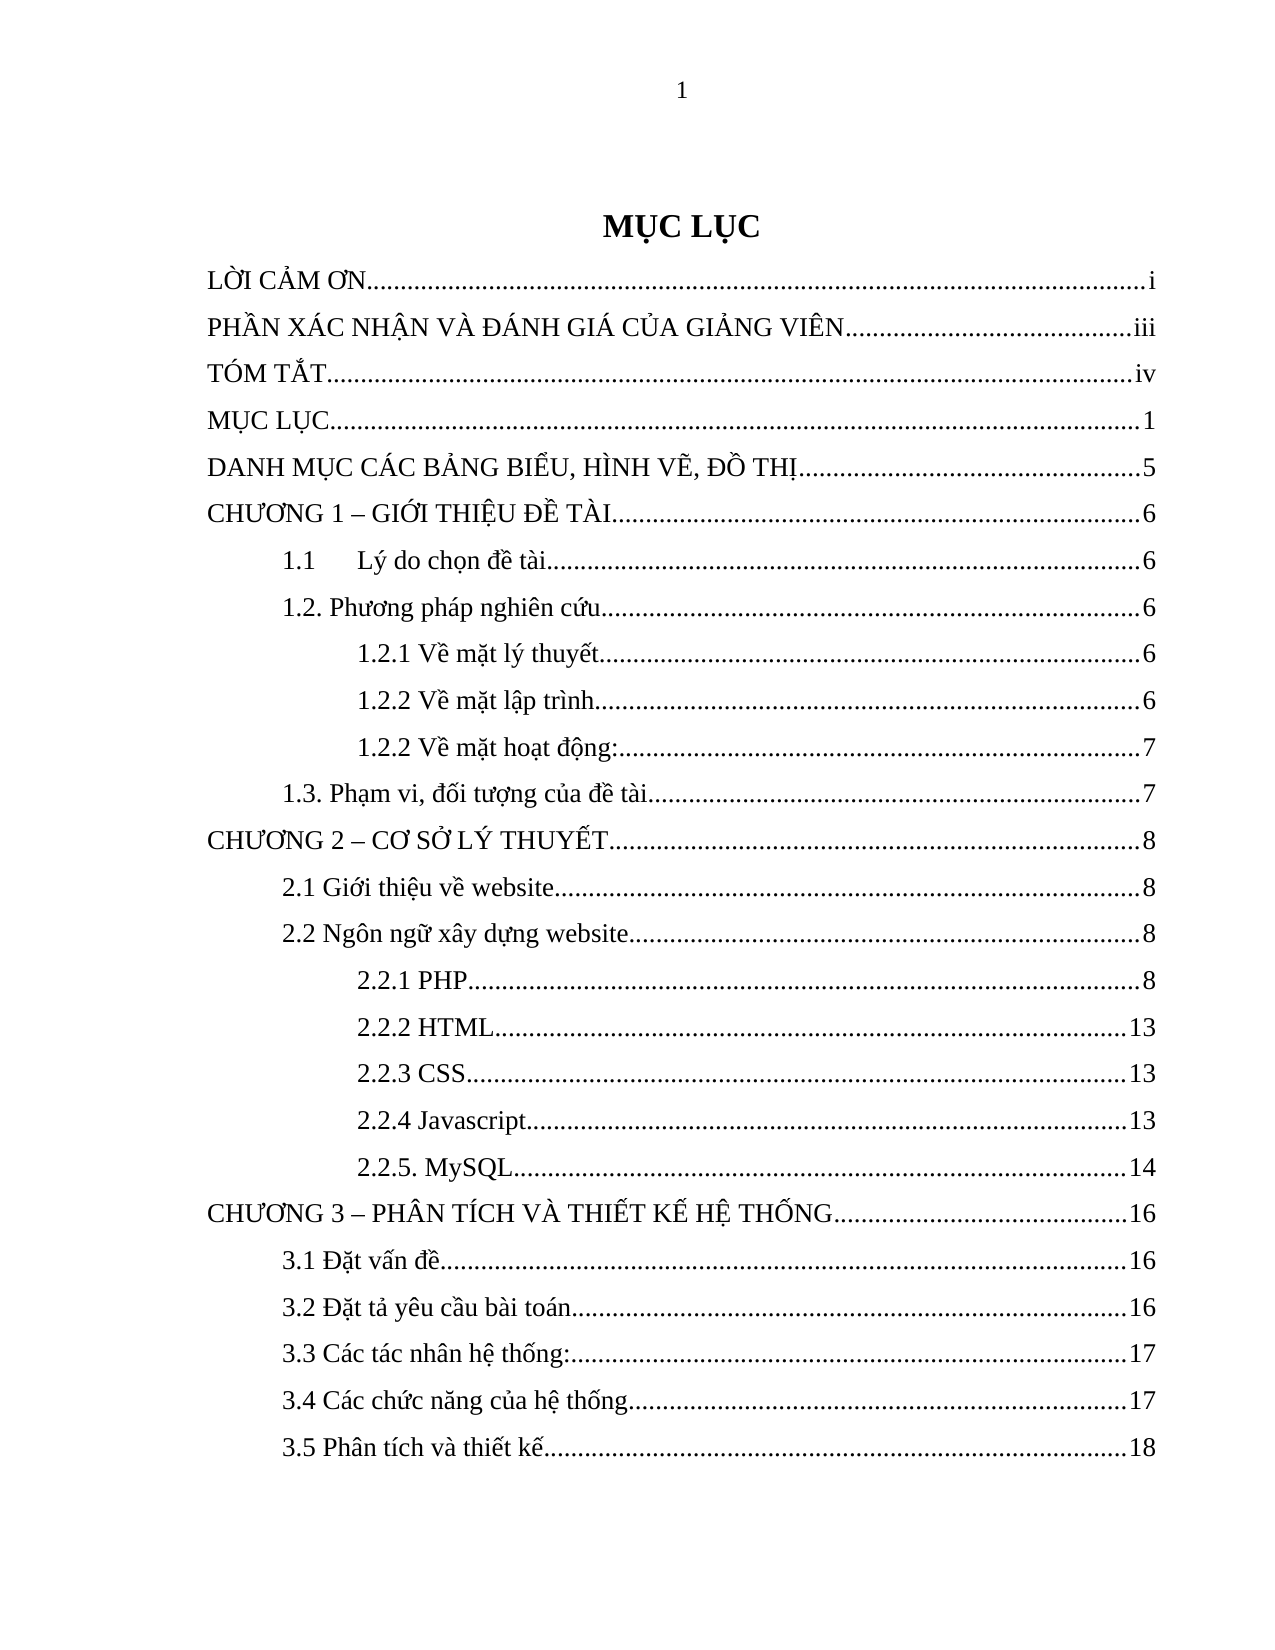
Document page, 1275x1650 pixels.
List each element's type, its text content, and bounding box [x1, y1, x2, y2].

text 2.2.3 CSS 13 [357, 1058, 1157, 1089]
text CHƯƠNG 2 – CƠ SỞ LÝ THUYẾT 8 [207, 824, 1157, 855]
text 1.2.1 Về mặt lý thuyết 6 [357, 638, 1157, 669]
text 3.3 Các tác nhân hệ thống: 17 [282, 1338, 1157, 1369]
text 3.4 Các chức năng của hệ thống 17 [282, 1384, 1157, 1415]
text DANH MỤC CÁC BẢNG BIỂU, HÌNH VẼ, ĐỒ THỊ 5 [207, 451, 1157, 482]
text TÓM TẮT iv [207, 358, 1157, 389]
text 3.1 Đặt vấn đề 16 [282, 1244, 1157, 1275]
text 3.5 Phân tích và thiết kế 18 [282, 1431, 1157, 1462]
text 2.2 Ngôn ngữ xây dựng website 8 [282, 918, 1157, 949]
text CHƯƠNG 3 – PHÂN TÍCH VÀ THIẾT KẾ HỆ THỐNG 16 [207, 1198, 1157, 1229]
text 2.1 Giới thiệu về website 8 [282, 871, 1157, 902]
text MỤC LỤC [207, 207, 1157, 245]
text 2.2.5. MySQL 14 [357, 1151, 1157, 1182]
text 1.3. Phạm vi, đối tượng của đề tài 7 [282, 778, 1157, 809]
text 2.2.2 HTML 13 [357, 1011, 1157, 1042]
text PHẦN XÁC NHẬN VÀ ĐÁNH GIÁ CỦA GIẢNG VIÊN iii [207, 311, 1157, 342]
text MỤC LỤC 1 [207, 404, 1157, 435]
text CHƯƠNG 1 – GIỚI THIỆU ĐỀ TÀI 6 [207, 498, 1157, 529]
text 2.2.1 PHP 8 [357, 964, 1157, 995]
text 3.2 Đặt tả yêu cầu bài toán 16 [282, 1291, 1157, 1322]
text LỜI CẢM ƠN i [207, 264, 1157, 295]
text 1.2. Phương pháp nghiên cứu 6 [282, 591, 1157, 622]
text 2.2.4 Javascript 13 [357, 1104, 1157, 1135]
text 1.1 Lý do chọn đề tài 6 [282, 544, 1157, 575]
text 1.2.2 Về mặt hoạt động: 7 [357, 731, 1157, 762]
text 1.2.2 Về mặt lập trình 6 [357, 684, 1157, 715]
